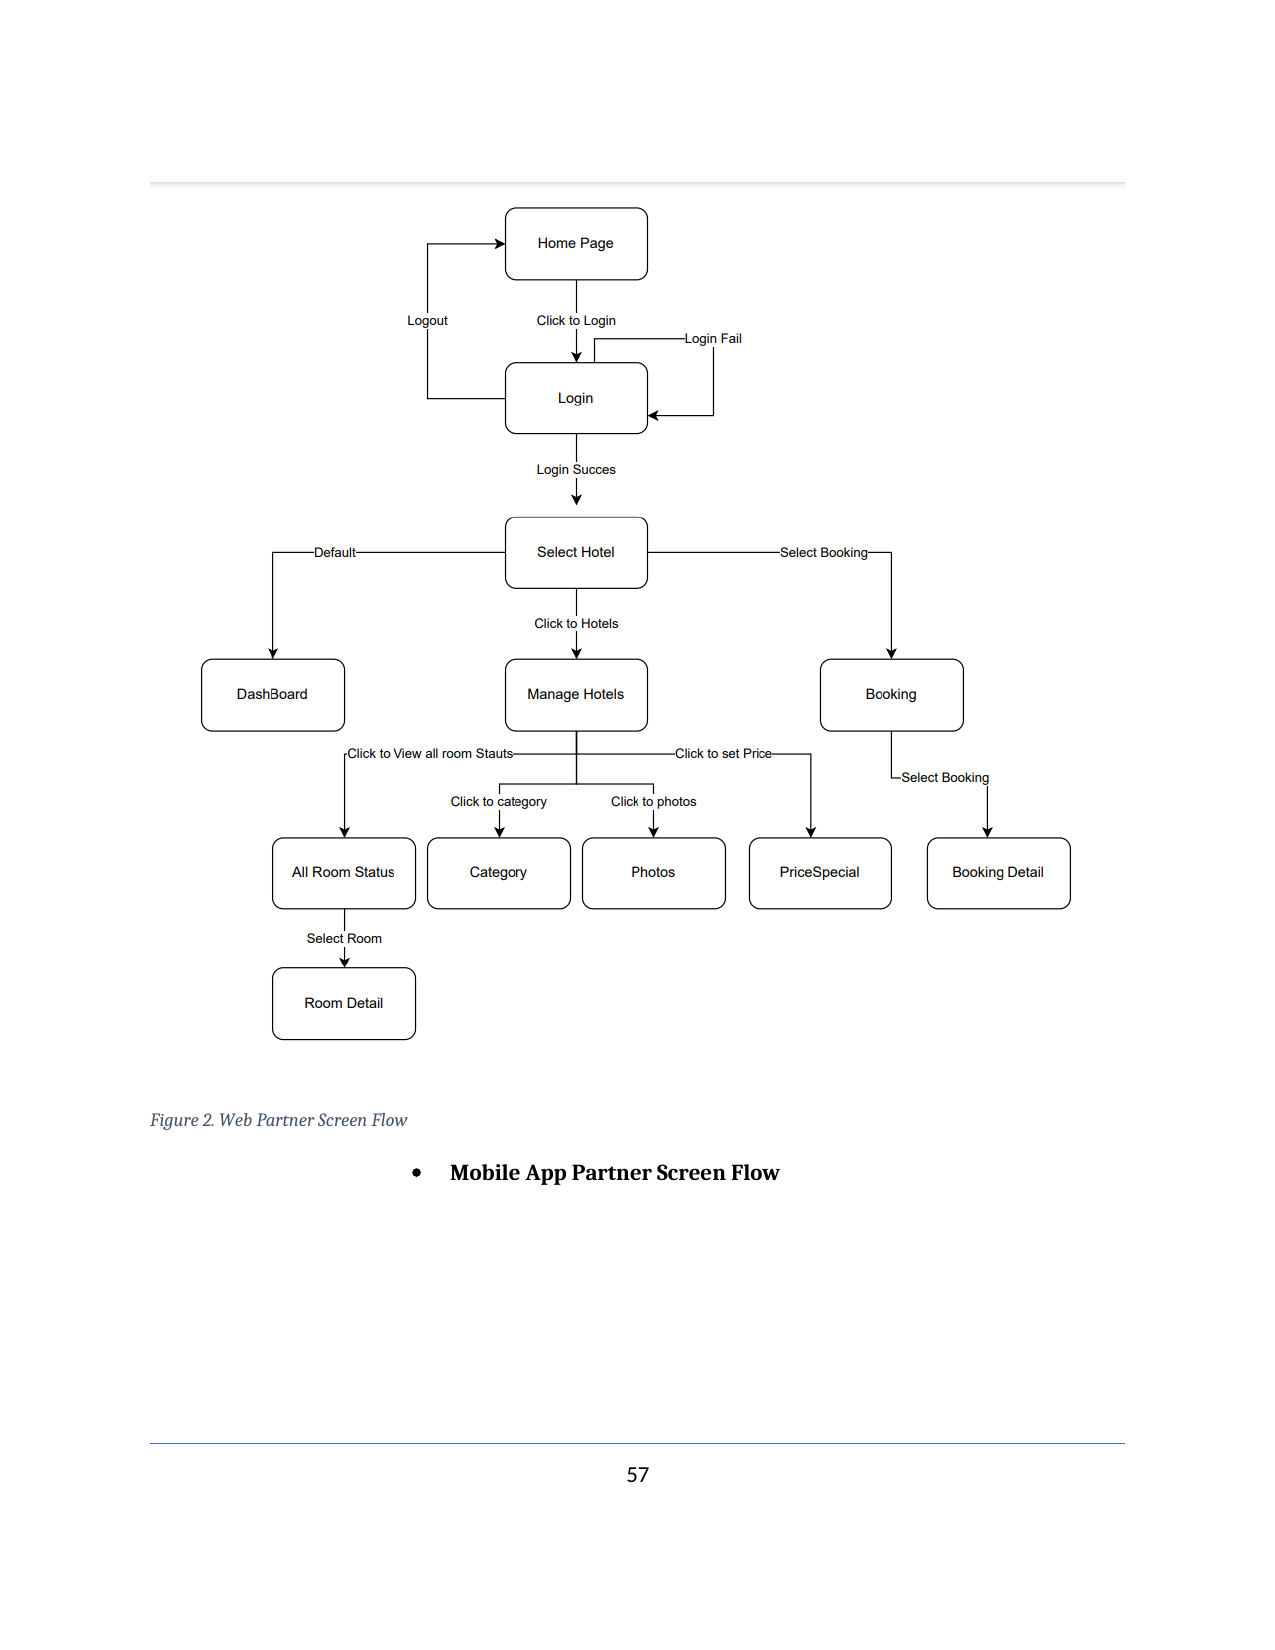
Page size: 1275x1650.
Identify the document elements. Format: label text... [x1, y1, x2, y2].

list Mobile App Partner Screen Flow [412, 1160, 1125, 1186]
text Figure 2. Web Partner Screen Flow [150, 1109, 1125, 1131]
picture [150, 182, 1125, 1076]
